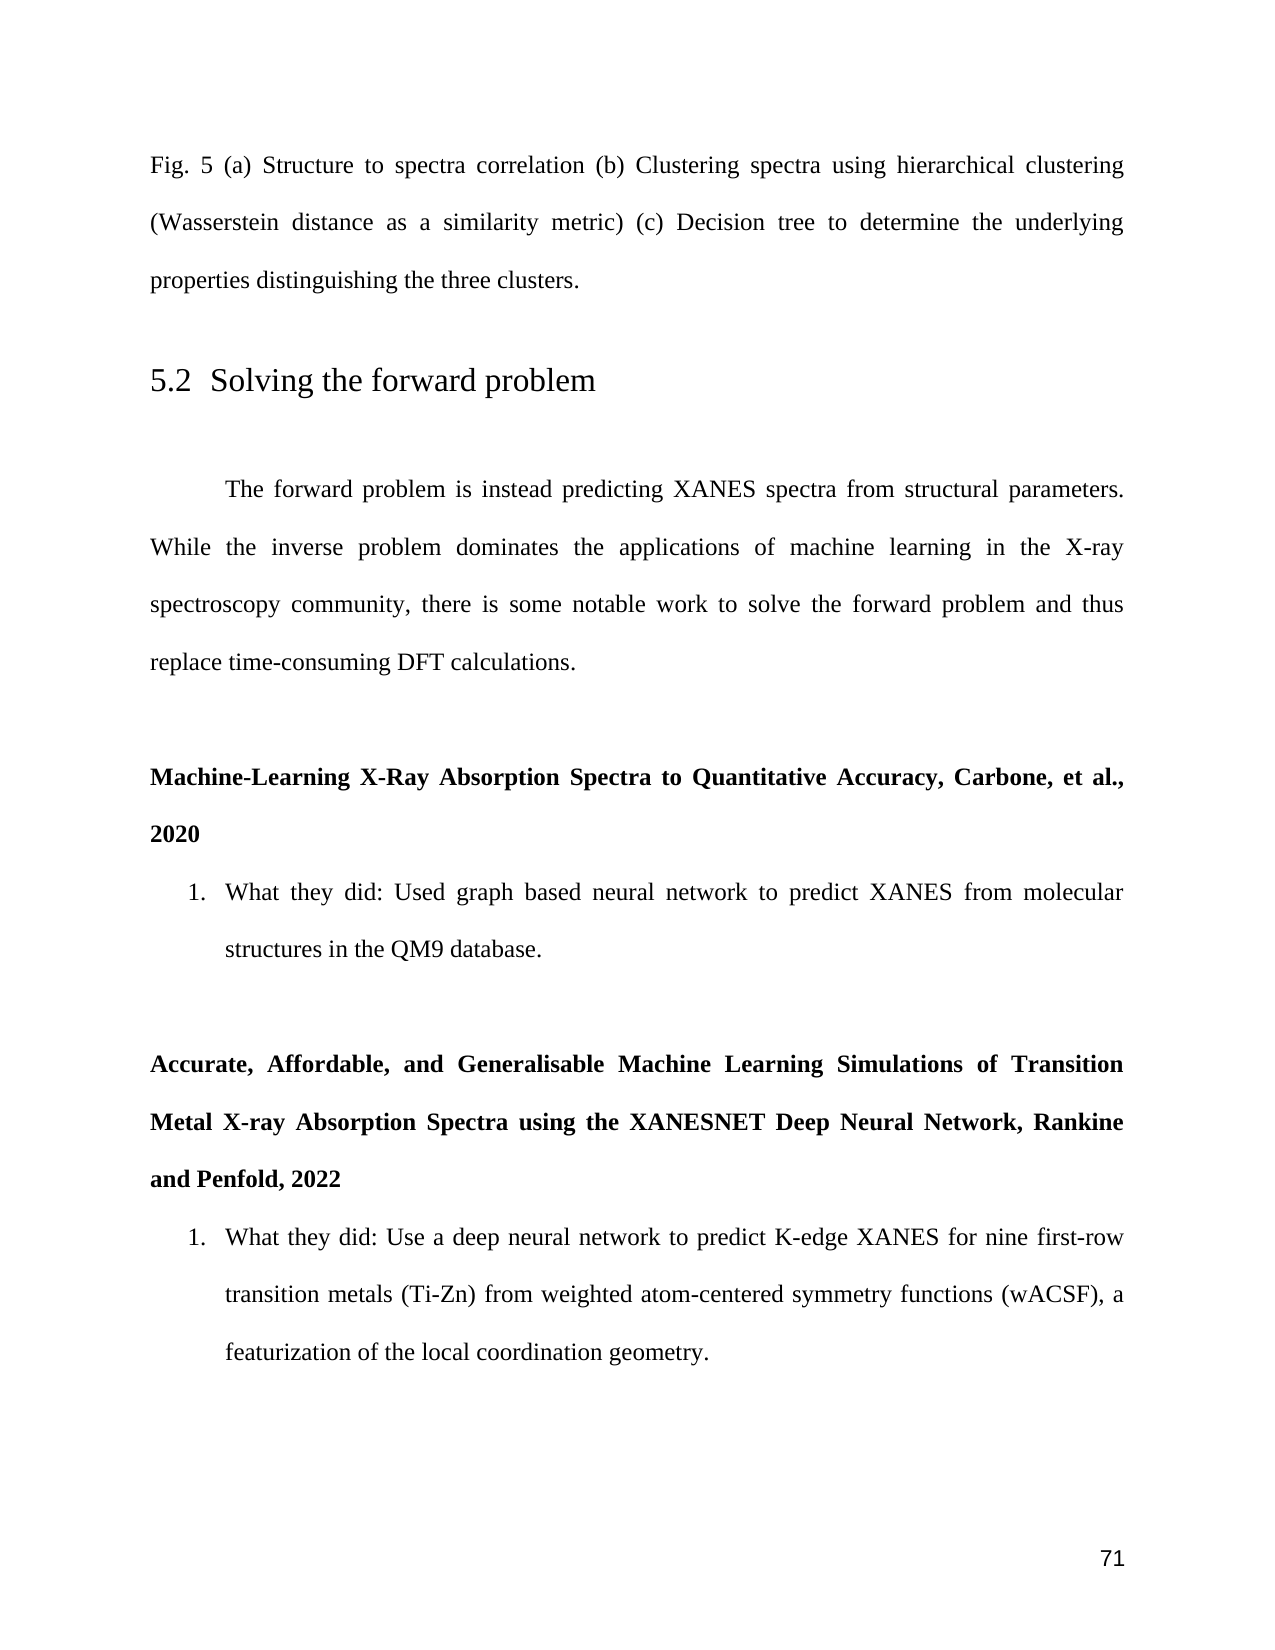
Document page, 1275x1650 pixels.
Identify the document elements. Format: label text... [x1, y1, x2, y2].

text The forward problem is instead predicting XANES spectra from structural parameters. While the inverse problem dominates the applications of machine learning in the X-ray spectroscopy community, there is some notable work to solve the forward problem and thus replace time-consuming DFT calculations. [150, 474, 1125, 675]
list What they did: Use a deep neural network to predict K-edge XANES for nine first-row transition metals (Ti-Zn) from weighted atom-centered symmetry functions (wACSF), a featurization of the local coordination geometry. [187, 1222, 1125, 1365]
subtitle Solving the forward problem [150, 360, 1125, 398]
list What they did: Used graph based neural network to predict XANES from molecular structures in the QM9 database. [187, 877, 1125, 963]
text Machine-Learning X-Ray Absorption Spectra to Quantitative Accuracy, Carbone, et al., 2020 [150, 762, 1125, 848]
text Fig. 5 (a) Structure to spectra correlation (b) Clustering spectra using hierarchical clustering (Wasserstein distance as a similarity metric) (c) Decision tree to determine the underlying properties distinguishing the three clusters. [150, 150, 1125, 294]
text Accurate, Affordable, and Generalisable Machine Learning Simulations of Transition Metal X-ray Absorption Spectra using the XANESNET Deep Neural Network, Rankine and Penfold, 2022 [150, 1049, 1125, 1193]
